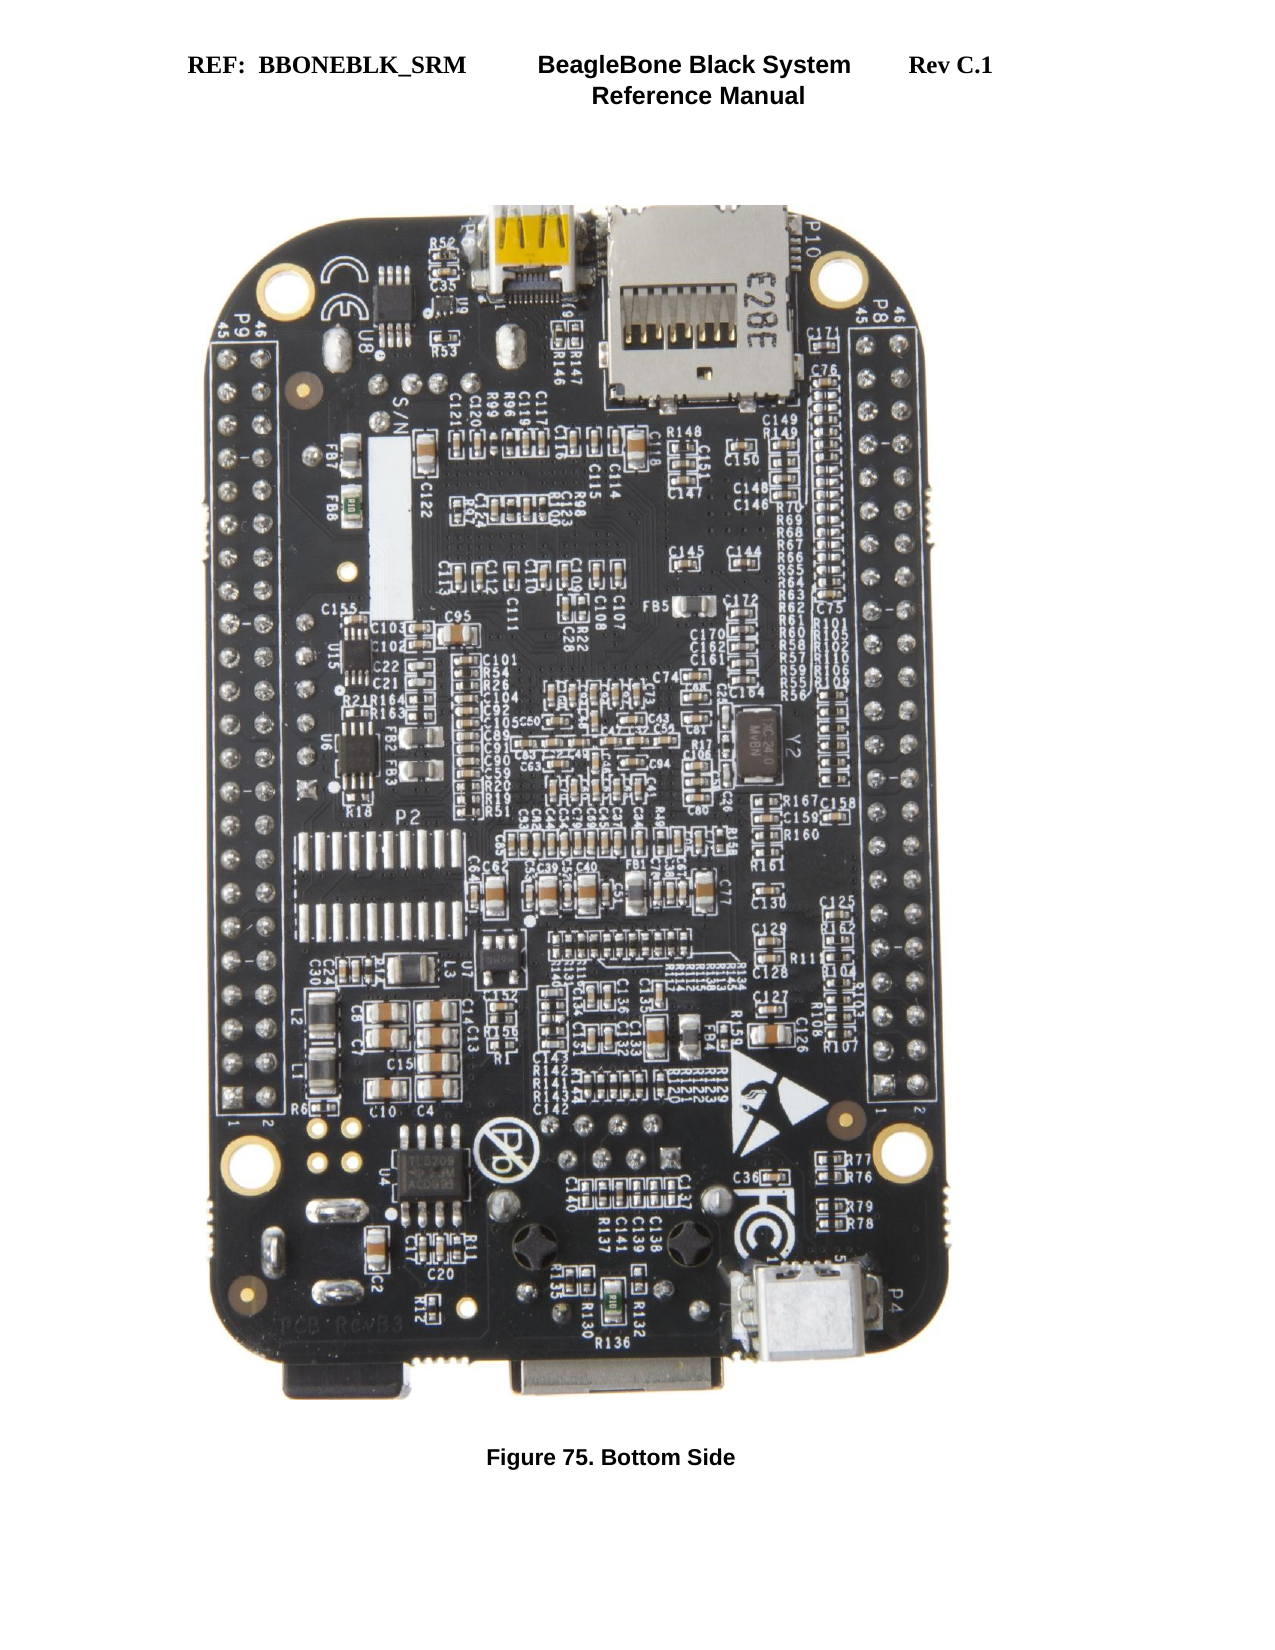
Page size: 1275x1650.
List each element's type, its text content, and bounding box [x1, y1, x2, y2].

picture [194, 205, 954, 1400]
text Figure 75. Bottom Side [187, 1444, 1034, 1470]
